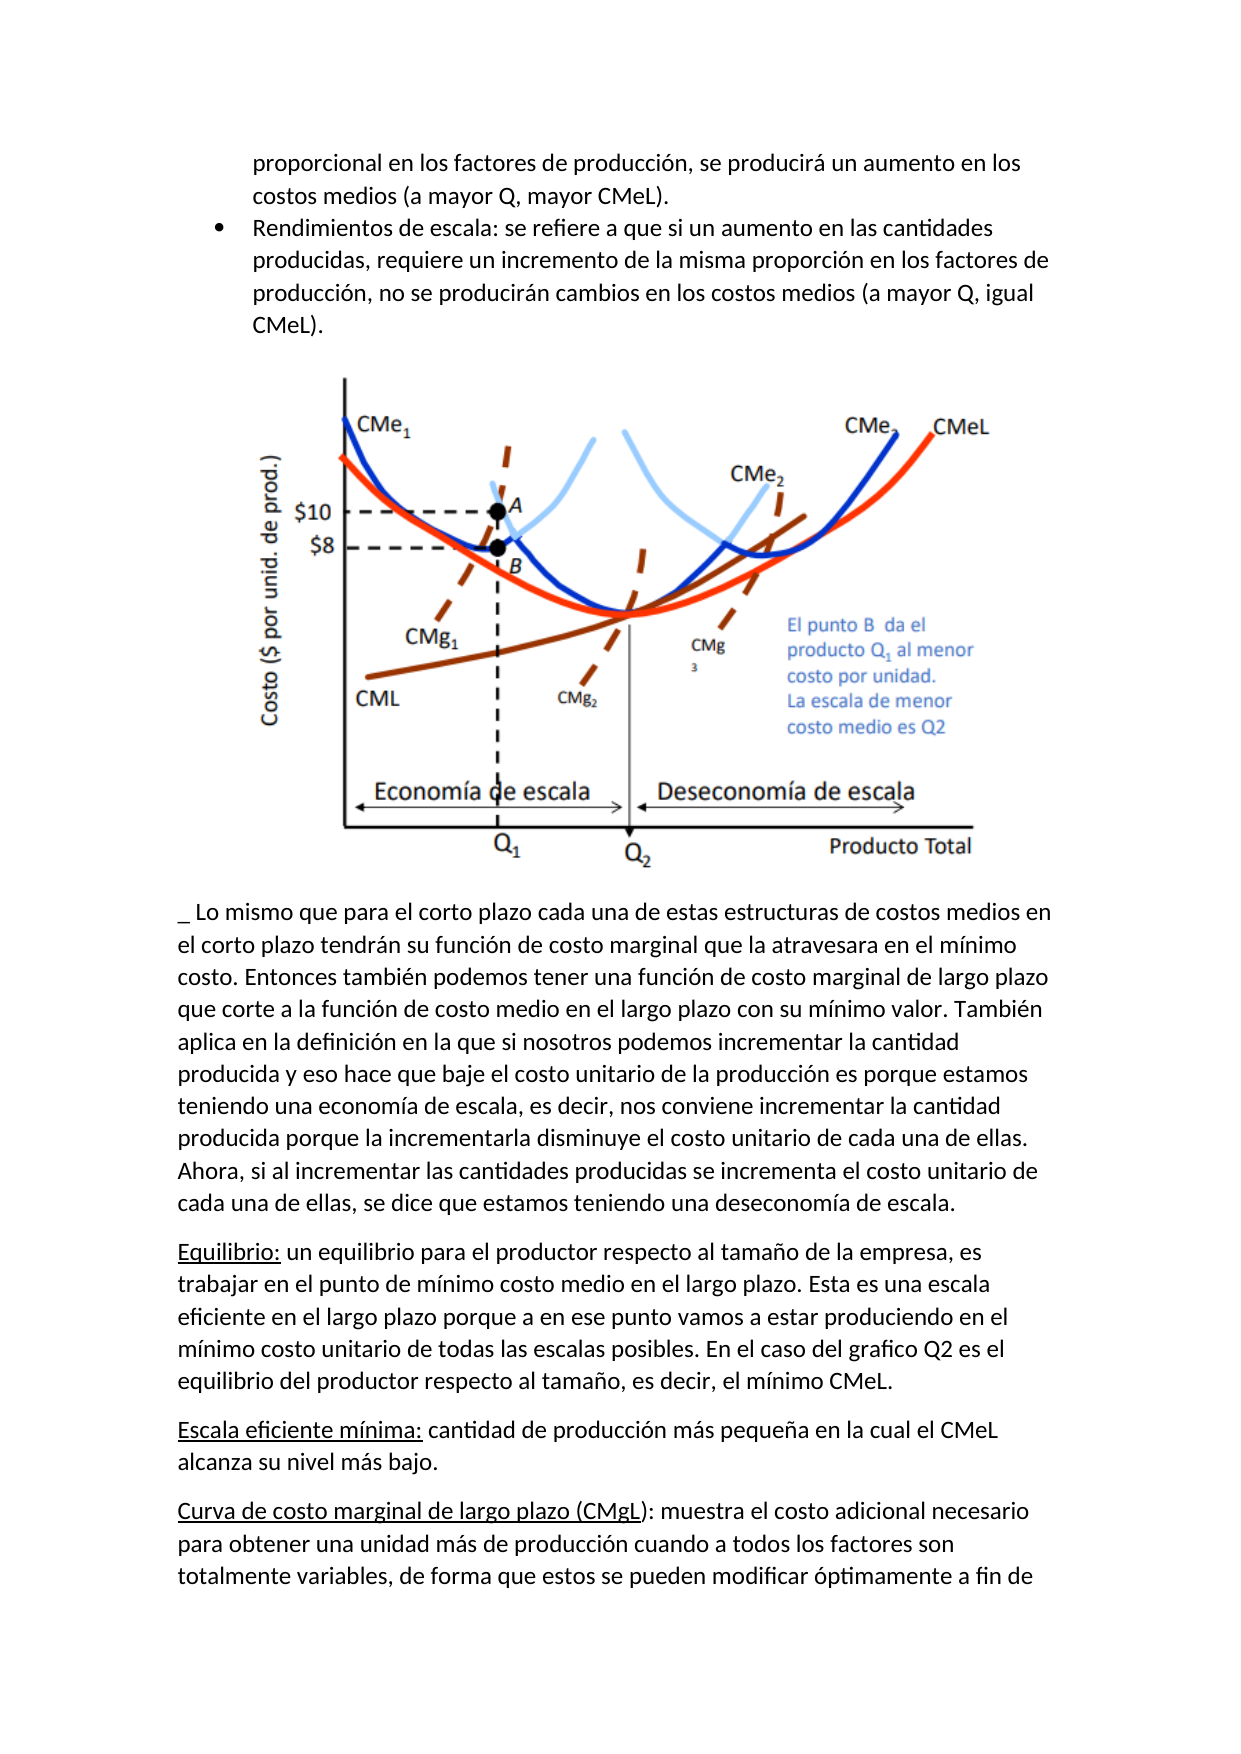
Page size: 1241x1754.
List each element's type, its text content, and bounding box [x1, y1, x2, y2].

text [177, 1496, 1063, 1591]
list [215, 148, 1063, 210]
text Equilibrio: un equilibrio para el productor respecto al tamaño de la empresa, es trabajar en el punto de mínimo costo medio en el largo plazo. Esta es una escala eficiente en el largo plazo porque a en ese punto vamos a estar produciendo en el mínimo costo unitario de todas las escalas posibles. En el caso del grafico Q2 es el equilibrio del productor respecto al tamaño, es decir, el mínimo CMeL. [177, 1236, 1063, 1396]
list Rendimientos de escala: se refiere a que si un aumento en las cantidades producidas, requiere un incremento de la misma proporción en los factores de producción, no se producirán cambios en los costos medios (a mayor Q, igual CMeL). [215, 212, 1063, 339]
text _ Lo mismo que para el corto plazo cada una de estas estructuras de costos medios en el corto plazo tendrán su función de costo marginal que la atravesara en el mínimo costo. Entonces también podemos tener una función de costo marginal de largo plazo que corte a la función de costo medio en el largo plazo con su mínimo valor. También aplica en la definición en la que si nosotros podemos incrementar la cantidad producida y eso hace que baje el costo unitario de la producción es porque estamos teniendo una economía de escala, es decir, nos conviene incrementar la cantidad producida porque la incrementarla disminuye el costo unitario de cada una de ellas. Ahora, si al incrementar las cantidades producidas se incrementa el costo unitario de cada una de ellas, se dice que estamos teniendo una deseconomía de escala. [177, 897, 1063, 1218]
picture [237, 358, 1002, 873]
text Escala eficiente mínima: cantidad de producción más pequeña en la cual el CMeL alcanza su nivel más bajo. [177, 1414, 1063, 1477]
